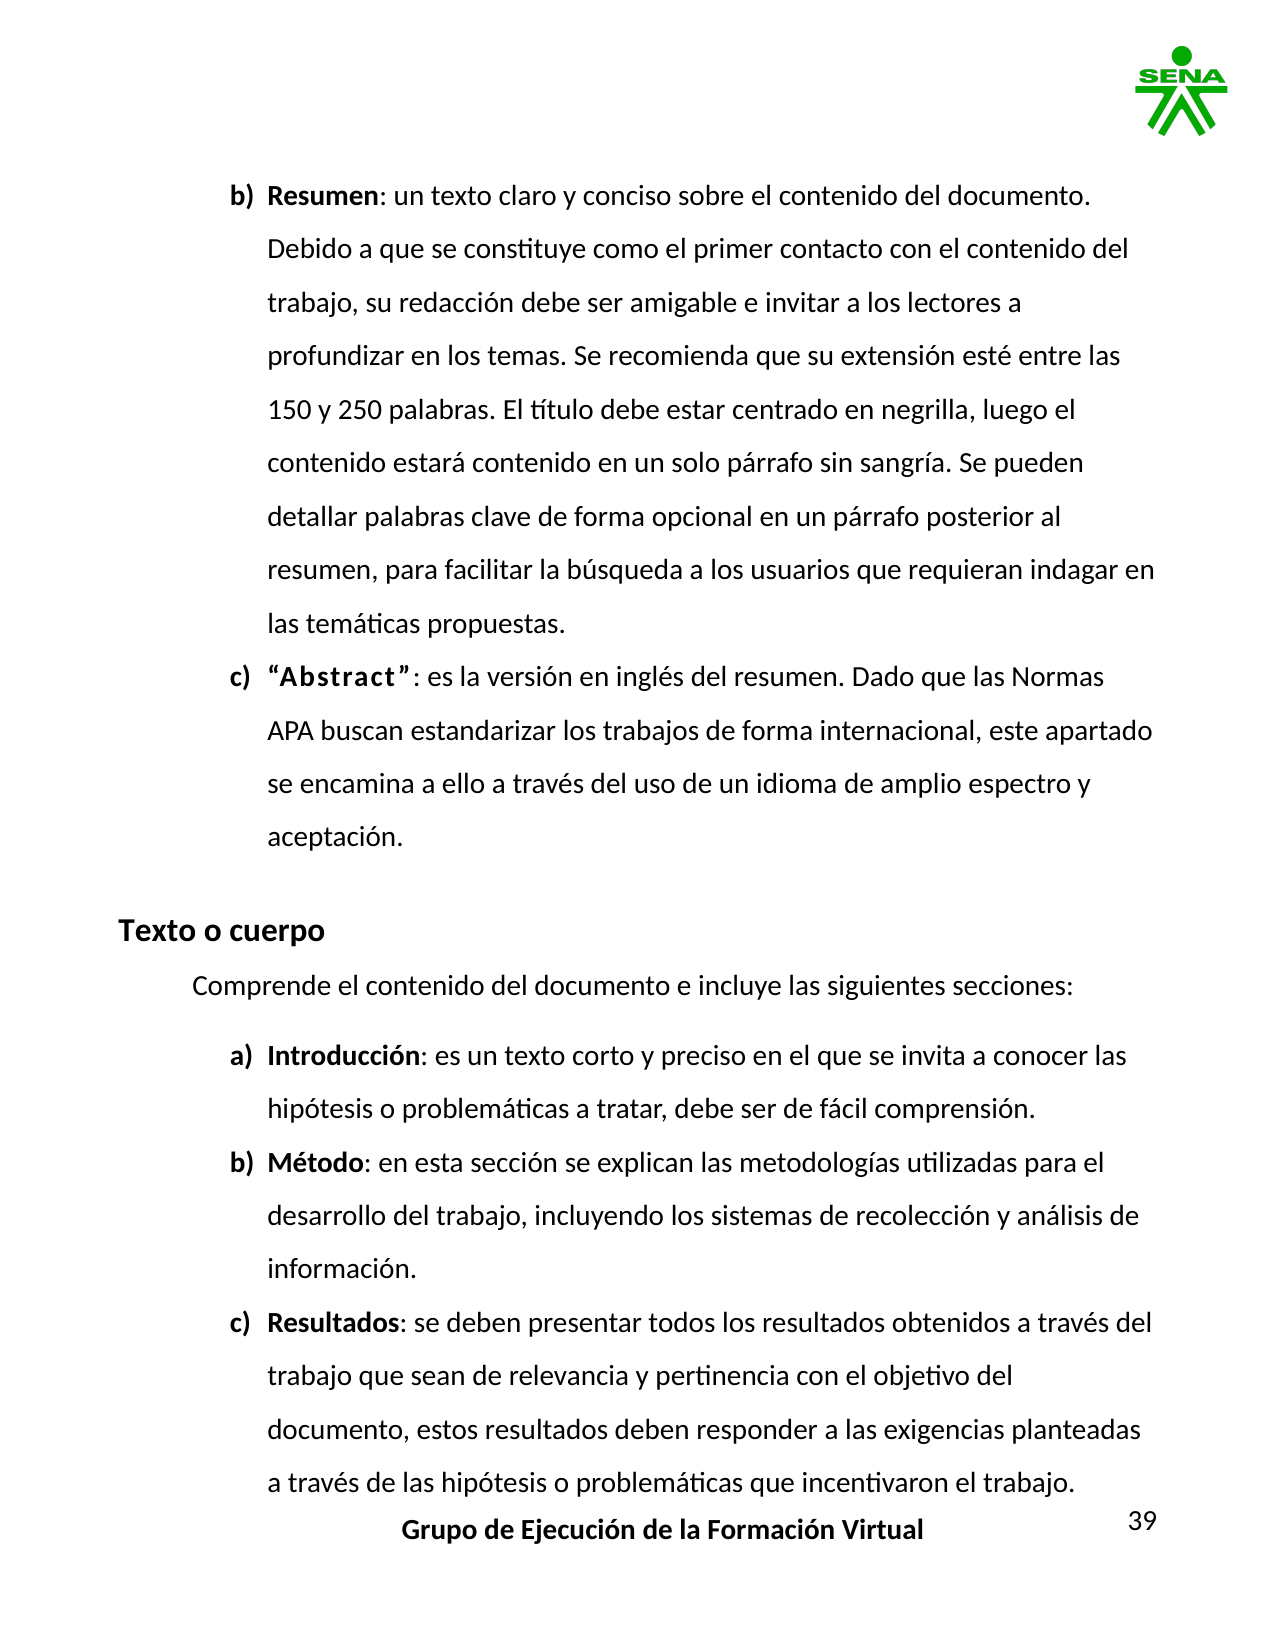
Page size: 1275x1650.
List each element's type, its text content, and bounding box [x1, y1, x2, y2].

picture [1135, 46, 1228, 136]
list Resultados: se deben presentar todos los resultados obtenidos a través del trabajo que sean de relevancia y pertinencia con el objetivo del documento, estos resultados deben responder a las exigencias planteadas a través de las hipótesis o problemáticas que incentivaron el trabajo. [229, 1304, 1157, 1500]
subtitle Texto o cuerpo [118, 909, 1157, 950]
list Método: en esta sección se explican las metodologías utilizadas para el desarrollo del trabajo, incluyendo los sistemas de recolección y análisis de información. [229, 1144, 1157, 1286]
text Comprende el contenido del documento e incluye las siguientes secciones: [118, 967, 1157, 1002]
list Introducción: es un texto corto y preciso en el que se invita a conocer las hipótesis o problemáticas a tratar, debe ser de fácil comprensión. [229, 1037, 1157, 1126]
list “Abstract”: es la versión en inglés del resumen. Dado que las Normas APA buscan estandarizar los trabajos de forma internacional, este apartado se encamina a ello a través del uso de un idioma de amplio espectro y aceptación. [229, 658, 1157, 854]
list Resumen: un texto claro y conciso sobre el contenido del documento. Debido a que se constituye como el primer contacto con el contenido del trabajo, su redacción debe ser amigable e invitar a los lectores a profundizar en los temas. Se recomienda que su extensión esté entre las 150 y 250 palabras. El título debe estar centrado en negrilla, luego el contenido estará contenido en un solo párrafo sin sangría. Se pueden detallar palabras clave de forma opcional en un párrafo posterior al resumen, para facilitar la búsqueda a los usuarios que requieran indagar en las temáticas propuestas. [229, 177, 1157, 640]
